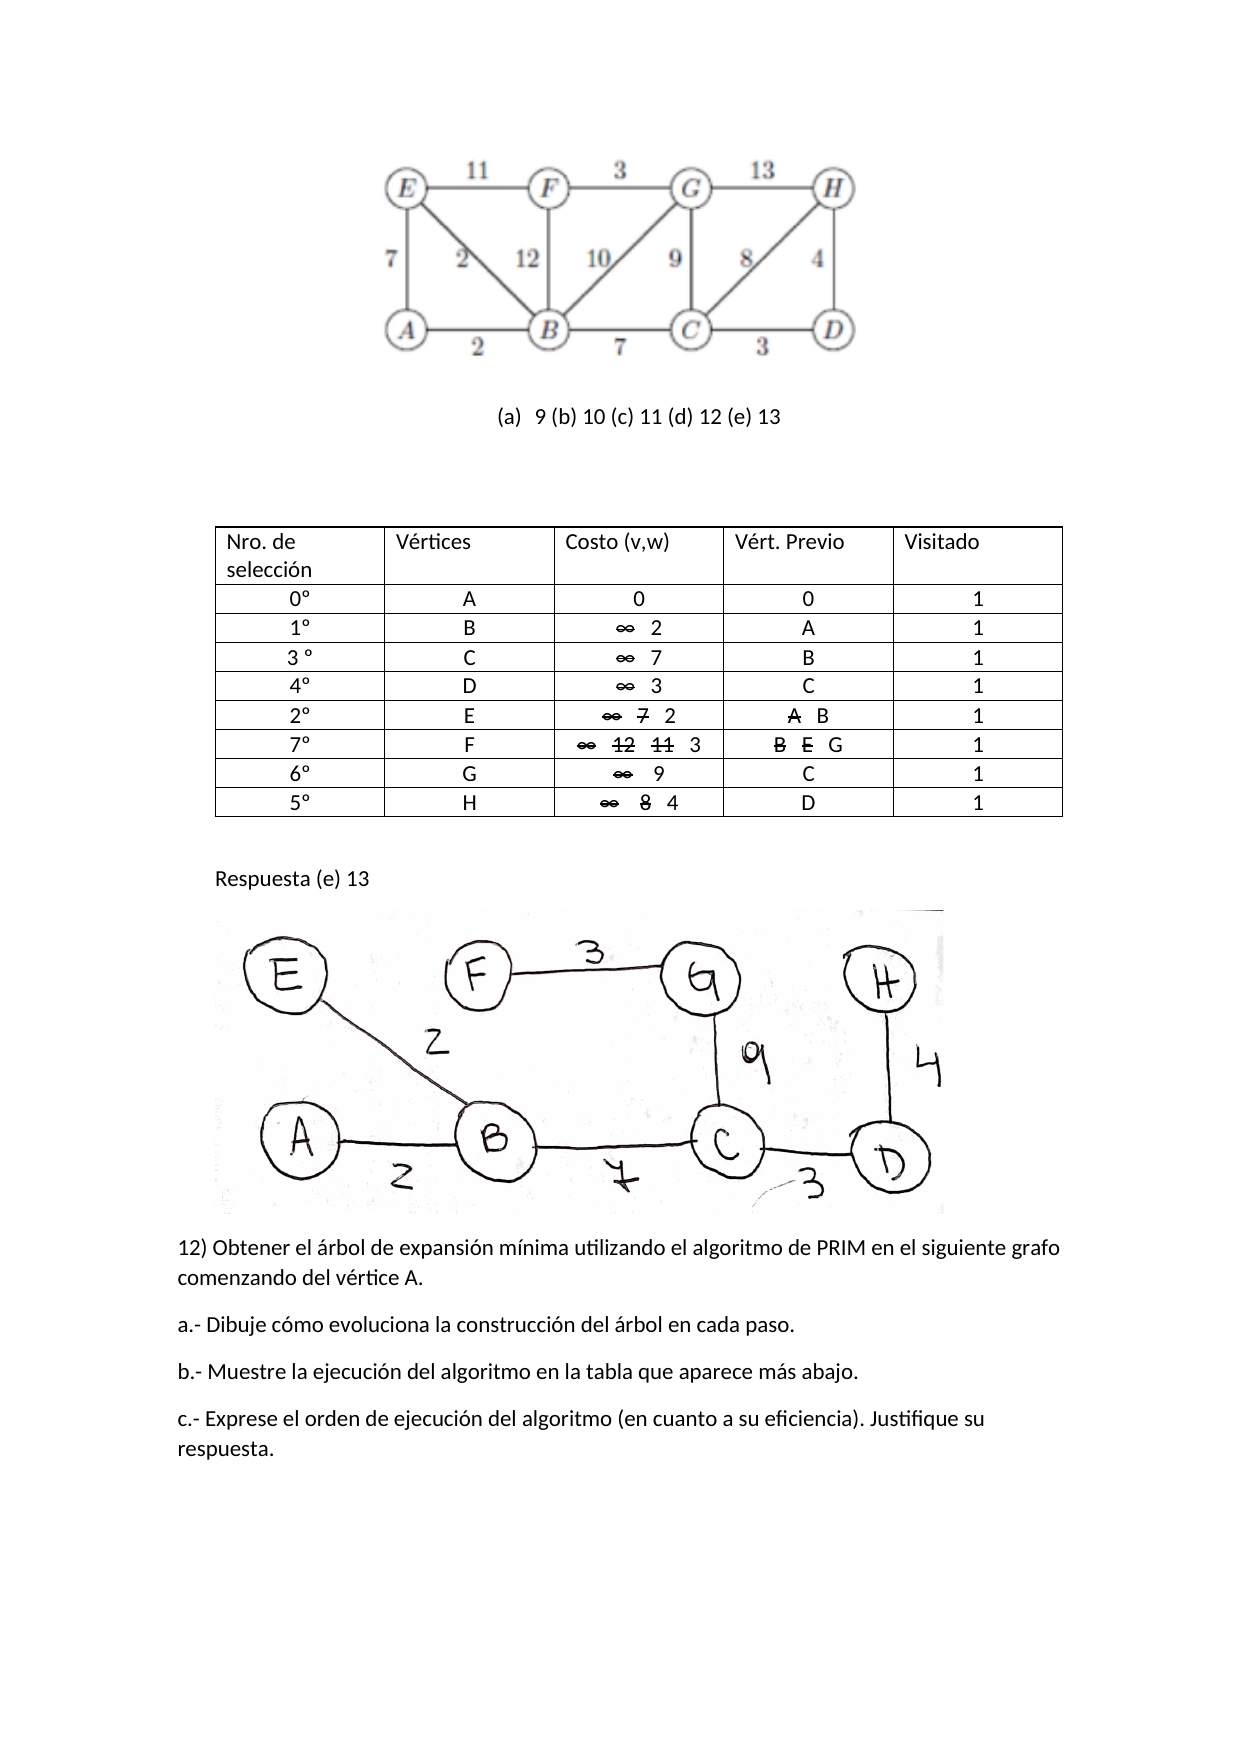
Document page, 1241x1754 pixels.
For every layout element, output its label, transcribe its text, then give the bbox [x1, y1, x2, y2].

table_cell A [385, 585, 554, 612]
table_cell D [385, 672, 554, 700]
table_header Vértices [385, 528, 554, 583]
table_header Visitado [894, 528, 1062, 583]
table_cell 7º [216, 730, 384, 758]
text c.- Exprese el orden de ejecución del algoritmo (en cuanto a su eficiencia). Justifique su respuesta. [177, 1404, 1063, 1462]
table_cell ∞ 2 [555, 614, 723, 642]
table_cell 0 [555, 585, 723, 612]
table_cell 1 [894, 643, 1062, 671]
table_cell 1 [894, 585, 1062, 612]
table_cell 1 [894, 614, 1062, 642]
table_cell B [724, 643, 893, 671]
table_cell 1 [894, 701, 1062, 729]
table_cell 5º [216, 788, 384, 816]
table_cell G [385, 759, 554, 787]
table_cell 3 º [216, 643, 384, 671]
table_cell E [385, 701, 554, 729]
table_header Nro. de selección [216, 528, 384, 583]
table_cell ∞ 7 2 [555, 701, 723, 729]
table_cell 1 [894, 788, 1062, 816]
table_cell F [385, 730, 554, 758]
table_cell 1º [216, 614, 384, 642]
picture [352, 147, 888, 384]
table_cell B E G [724, 730, 893, 758]
text 12) Obtener el árbol de expansión mínima utilizando el algoritmo de PRIM en el siguiente grafo comenzando del vértice A. [177, 1233, 1063, 1291]
table_cell C [724, 672, 893, 700]
table_cell H [385, 788, 554, 816]
list 9 (b) 10 (c) 11 (d) 12 (e) 13 [215, 402, 1063, 430]
picture [214, 910, 944, 1214]
text Respuesta (e) 13 [215, 864, 1063, 892]
table_cell C [724, 759, 893, 787]
table_cell D [724, 788, 893, 816]
text b.- Muestre la ejecución del algoritmo en la tabla que aparece más abajo. [177, 1357, 1063, 1385]
table_cell 0 [724, 585, 893, 612]
table_header Vért. Previo [724, 528, 893, 583]
table_cell A [724, 614, 893, 642]
table_header Costo (v,w) [555, 528, 723, 583]
table_cell ∞ 12 11 3 [555, 730, 723, 758]
table_cell B [385, 614, 554, 642]
table_cell ∞ 7 [555, 643, 723, 671]
table_cell 1 [894, 759, 1062, 787]
table_cell A B [724, 701, 893, 729]
table_cell 6º [216, 759, 384, 787]
table_cell ∞ 8 4 [555, 788, 723, 816]
text a.- Dibuje cómo evoluciona la construcción del árbol en cada paso. [177, 1310, 1063, 1338]
table_cell ∞ 3 [555, 672, 723, 700]
table_cell 4º [216, 672, 384, 700]
table_cell 2º [216, 701, 384, 729]
table_cell C [385, 643, 554, 671]
table_cell ∞ 9 [555, 759, 723, 787]
table_cell 0º [216, 585, 384, 612]
table_cell 1 [894, 730, 1062, 758]
table_cell 1 [894, 672, 1062, 700]
